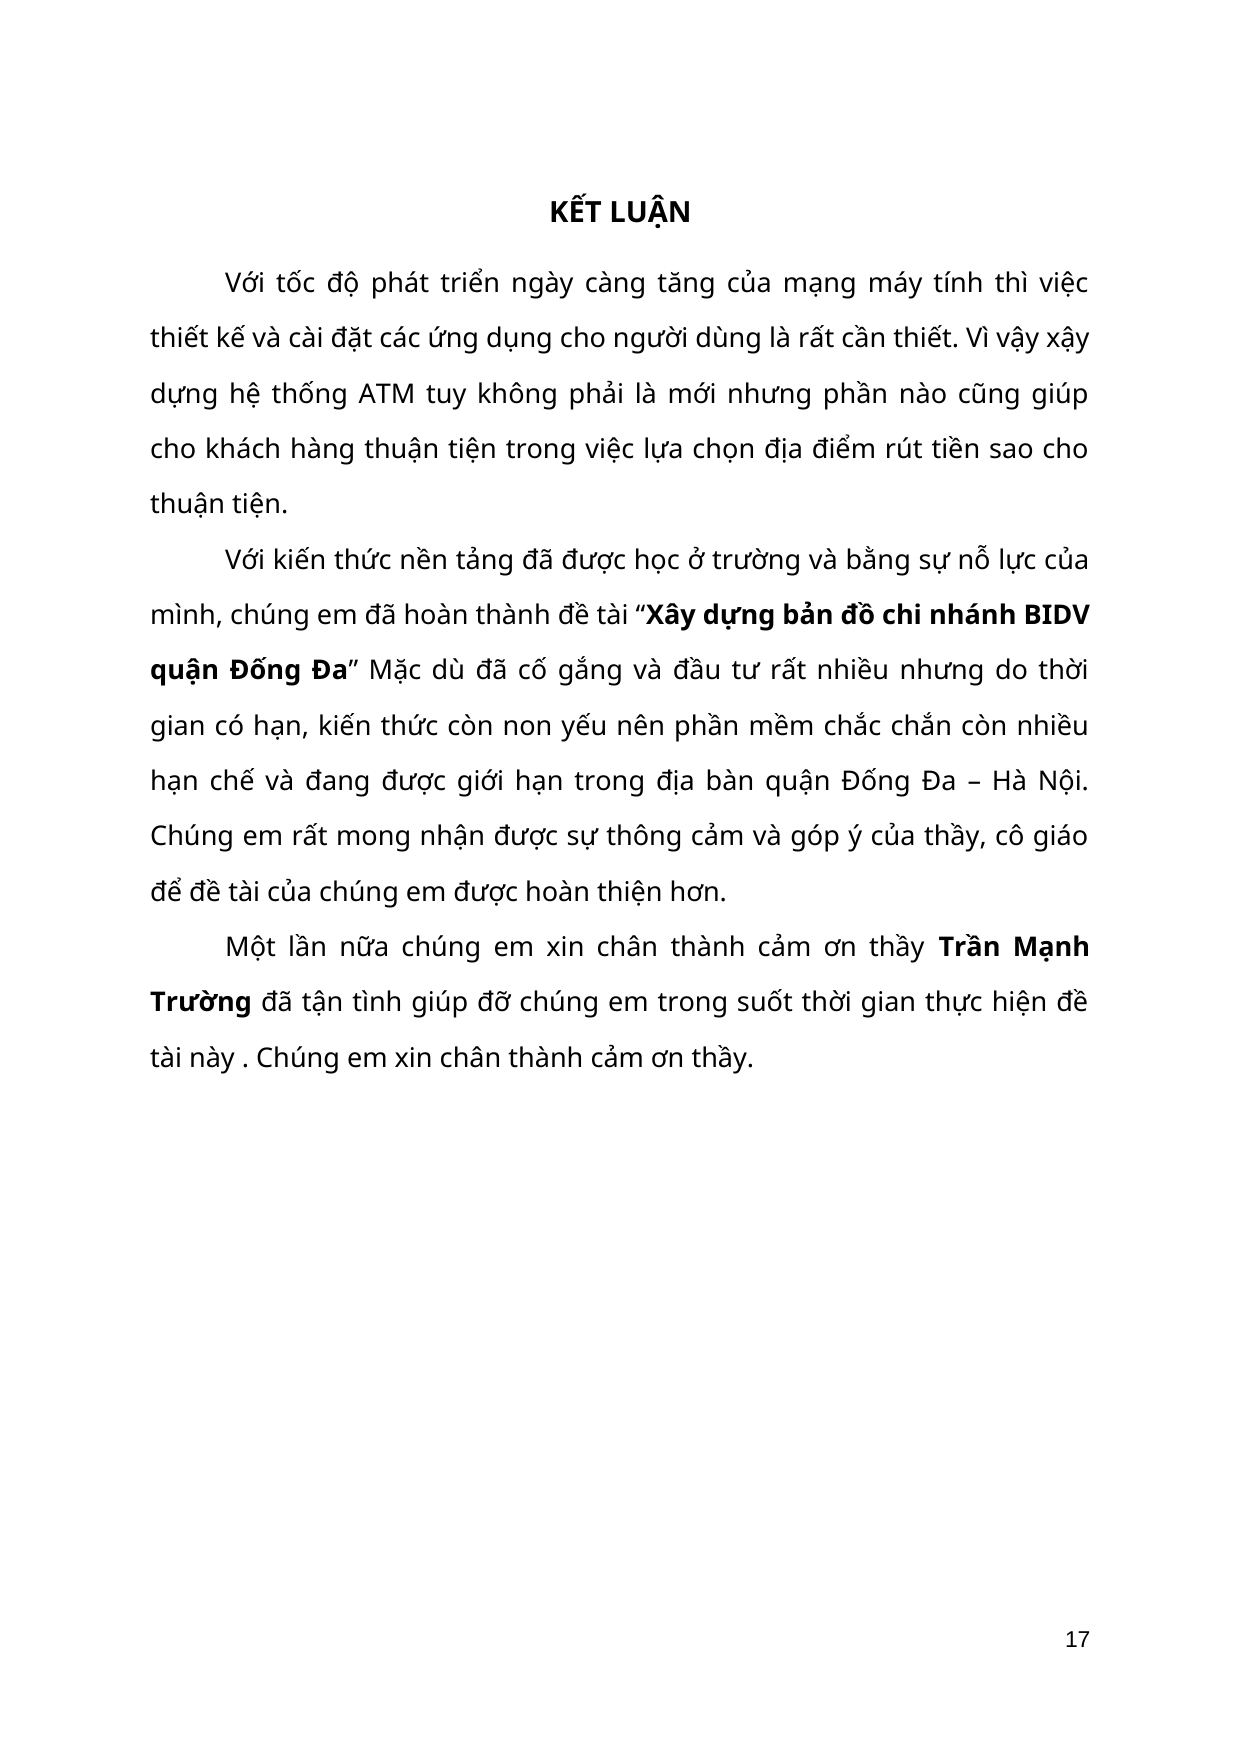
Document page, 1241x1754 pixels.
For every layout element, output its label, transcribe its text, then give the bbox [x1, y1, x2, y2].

text Với tốc độ phát triển ngày càng tăng của mạng máy tính thì việc thiết kế và cài đặt các ứng dụng cho người dùng là rất cần thiết. Vì vậy xậy dựng hệ thống ATM tuy không phải là mới nhưng phần nào cũng giúp cho khách hàng thuận tiện trong việc lựa chọn địa điểm rút tiền sao cho thuận tiện. [150, 264, 1090, 522]
text Với kiến thức nền tảng đã được học ở trường và bằng sự nỗ lực của mình, chúng em đã hoàn thành đề tài “Xây dựng bản đồ chi nhánh BIDV quận Đống Đa” Mặc dù đã cố gắng và đầu tư rất nhiều nhưng do thời gian có hạn, kiến thức còn non yếu nên phần mềm chắc chắn còn nhiều hạn chế và đang được giới hạn trong địa bàn quận Đống Đa – Hà Nội. Chúng em rất mong nhận được sự thông cảm và góp ý của thầy, cô giáo để đề tài của chúng em được hoàn thiện hơn. [150, 540, 1090, 909]
subtitle KẾT LUẬN [150, 192, 1090, 231]
text Một lần nữa chúng em xin chân thành cảm ơn thầy Trần Mạnh Trường đã tận tình giúp đỡ chúng em trong suốt thời gian thực hiện đề tài này . Chúng em xin chân thành cảm ơn thầy. [150, 927, 1090, 1075]
